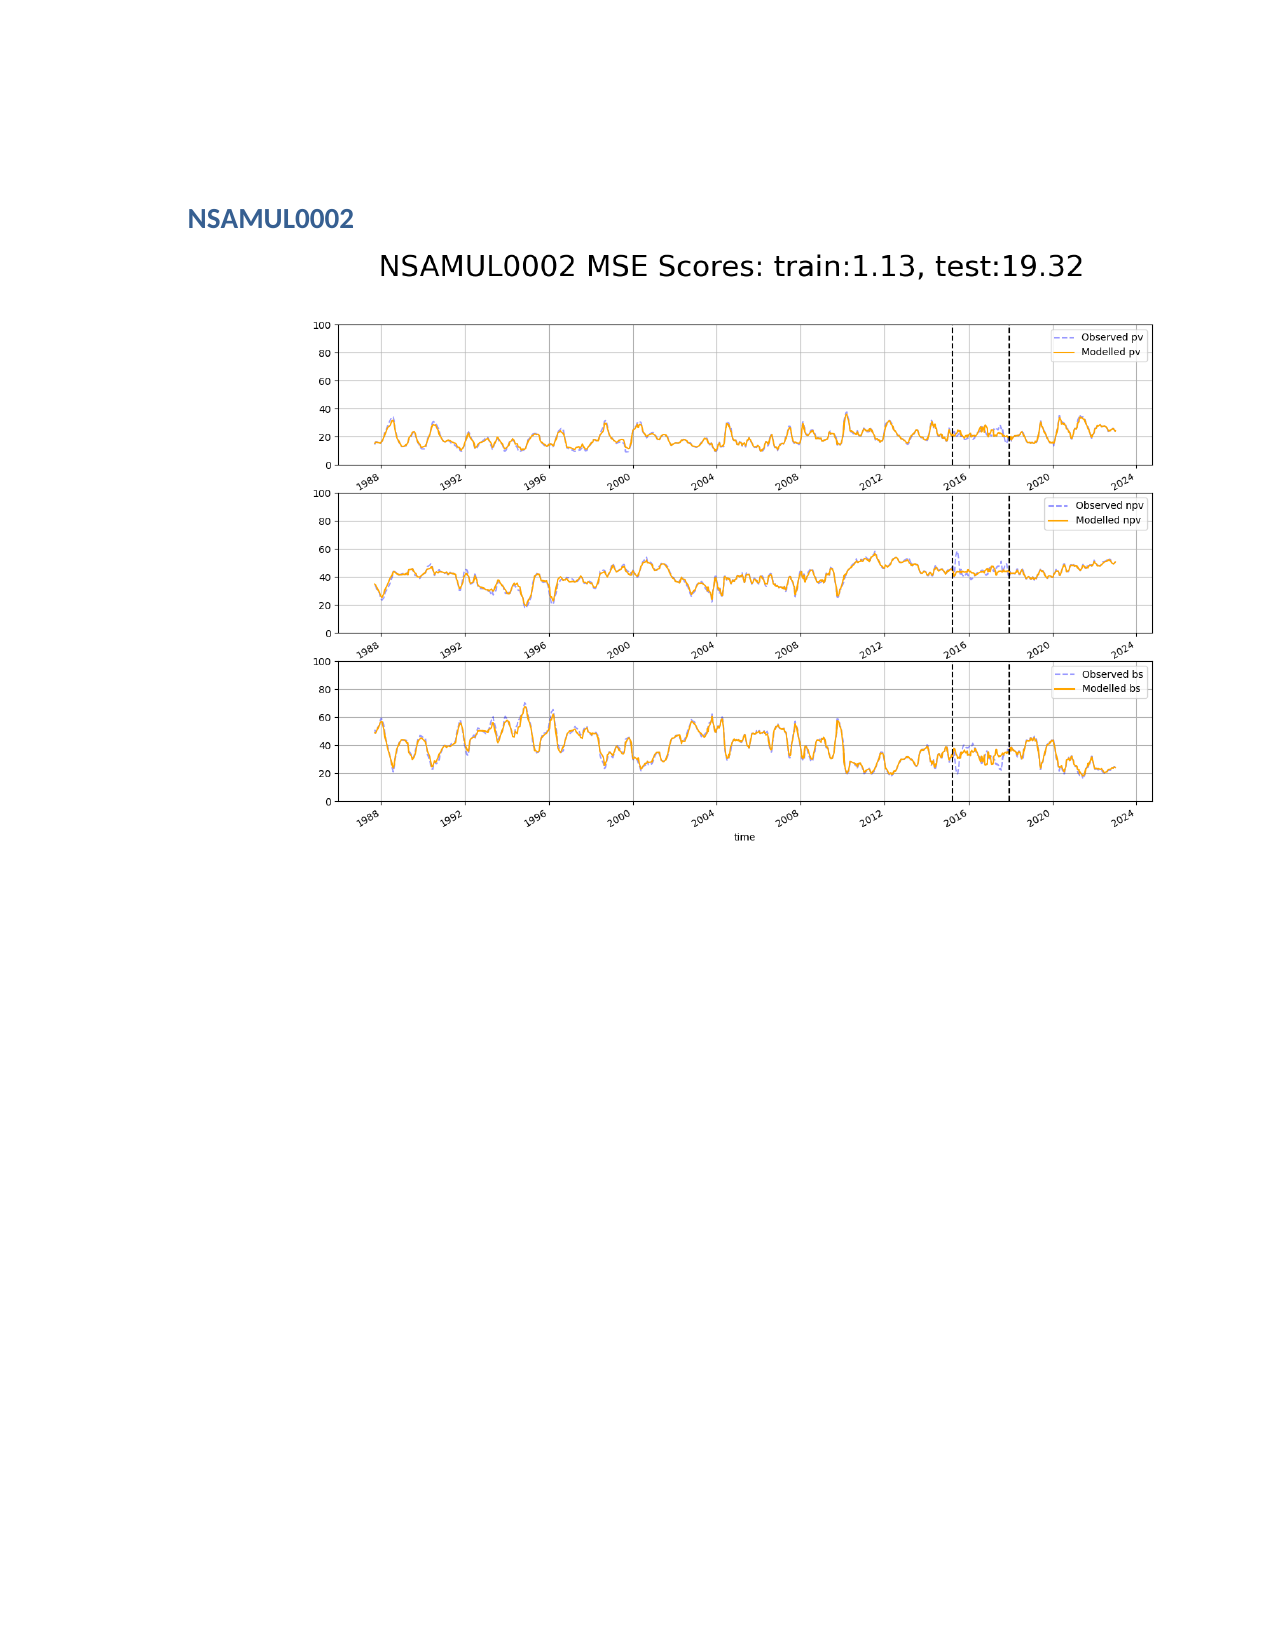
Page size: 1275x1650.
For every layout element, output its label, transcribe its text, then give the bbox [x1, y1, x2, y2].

subtitle NSAMUL0002 [187, 200, 1087, 236]
picture [206, 241, 1257, 941]
